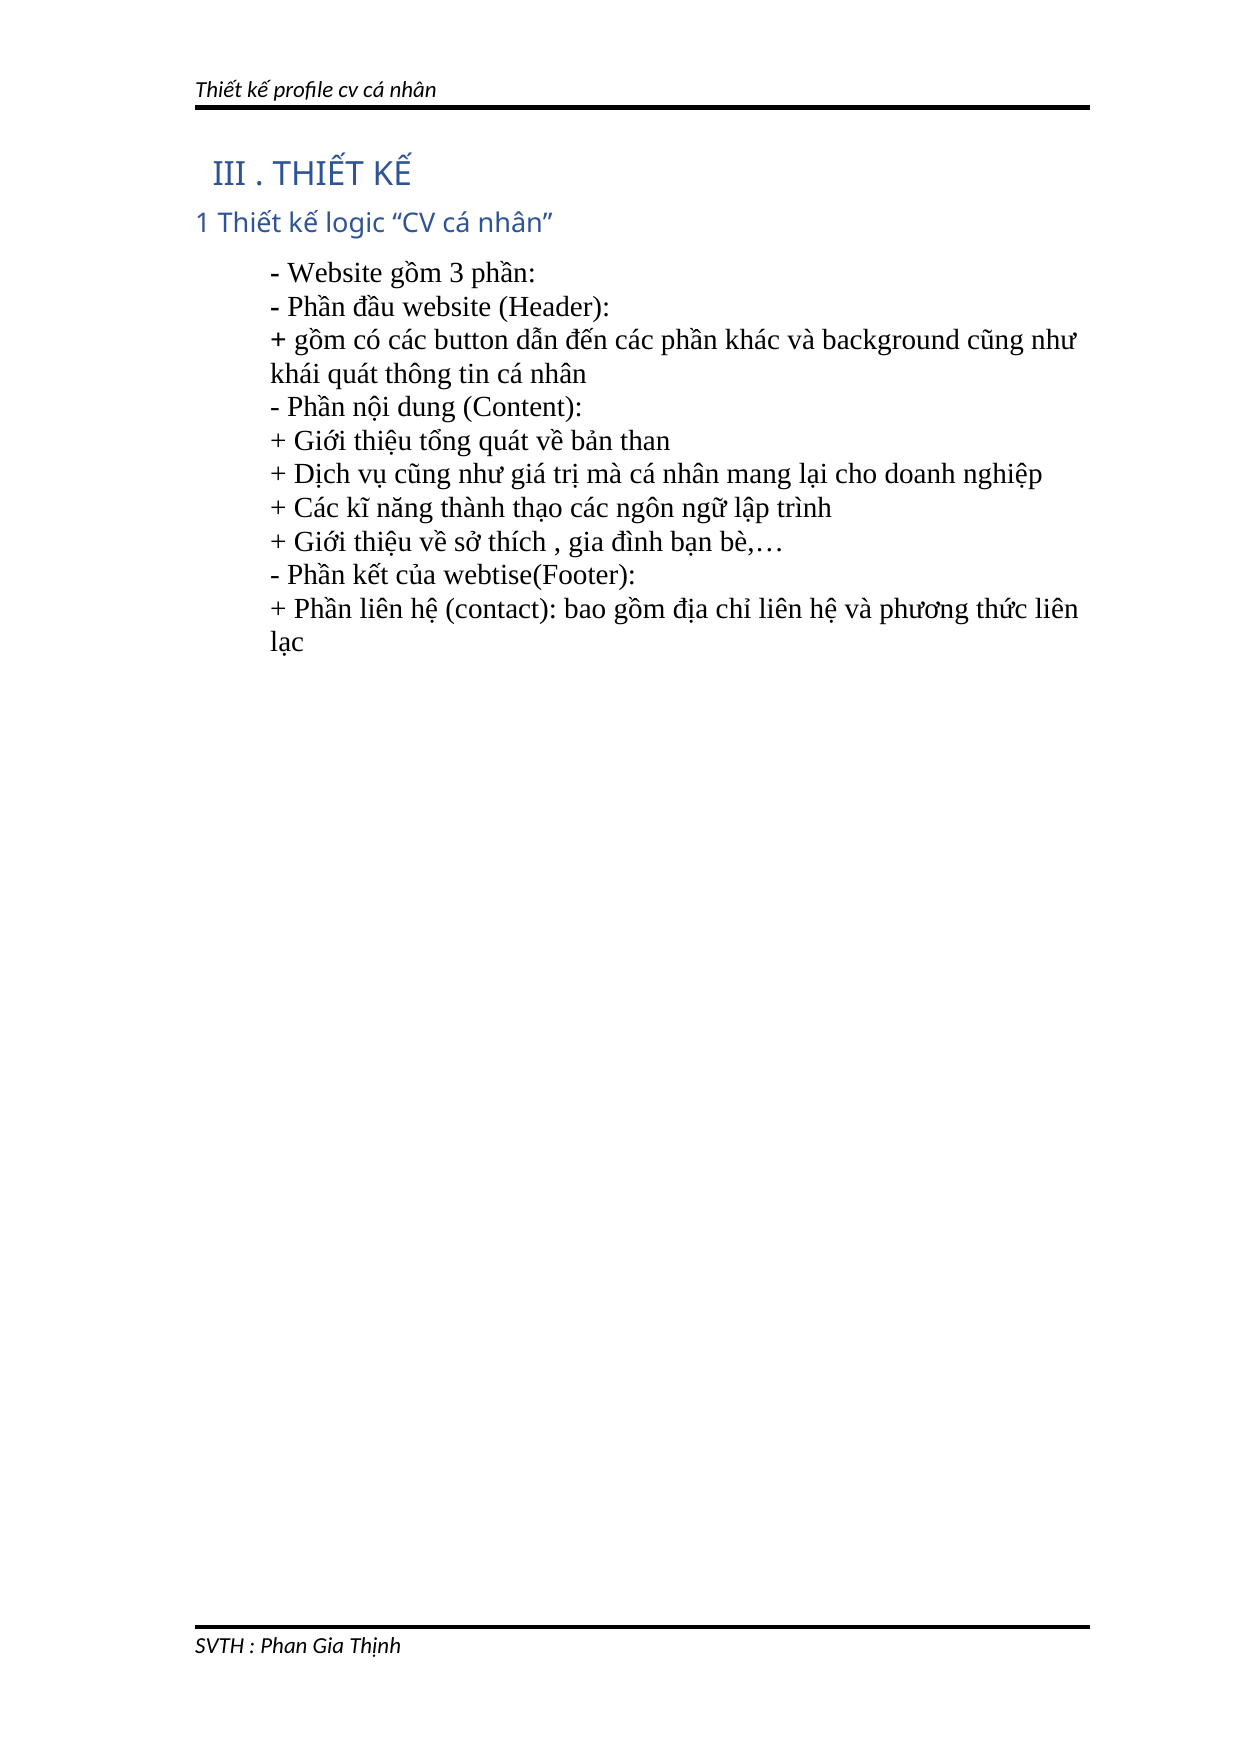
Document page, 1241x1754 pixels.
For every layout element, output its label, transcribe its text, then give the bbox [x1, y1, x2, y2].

list + gồm có các button dẫn đến các phần khác và background cũng như khái quát thông tin cá nhân [270, 322, 1090, 389]
list + Giới thiệu tổng quát về bản than [270, 423, 1090, 457]
list - Phần nội dung (Content): [270, 389, 1090, 423]
subtitle 1 Thiết kế logic “CV cá nhân” [195, 203, 1090, 240]
subtitle III . THIẾT KẾ [195, 150, 1090, 195]
list - Website gồm 3 phần: [270, 255, 1090, 289]
list - Phần đầu website (Header): [270, 289, 1090, 322]
list - Phần kết của webtise(Footer): [270, 557, 1090, 591]
list + Dịch vụ cũng như giá trị mà cá nhân mang lại cho doanh nghiệp [270, 457, 1090, 490]
list + Phần liên hệ (contact): bao gồm địa chỉ liên hệ và phương thức liên lạc [270, 591, 1090, 658]
list + Giới thiệu về sở thích , gia đình bạn bè,… [270, 524, 1090, 557]
list + Các kĩ năng thành thạo các ngôn ngữ lập trình [270, 490, 1090, 524]
